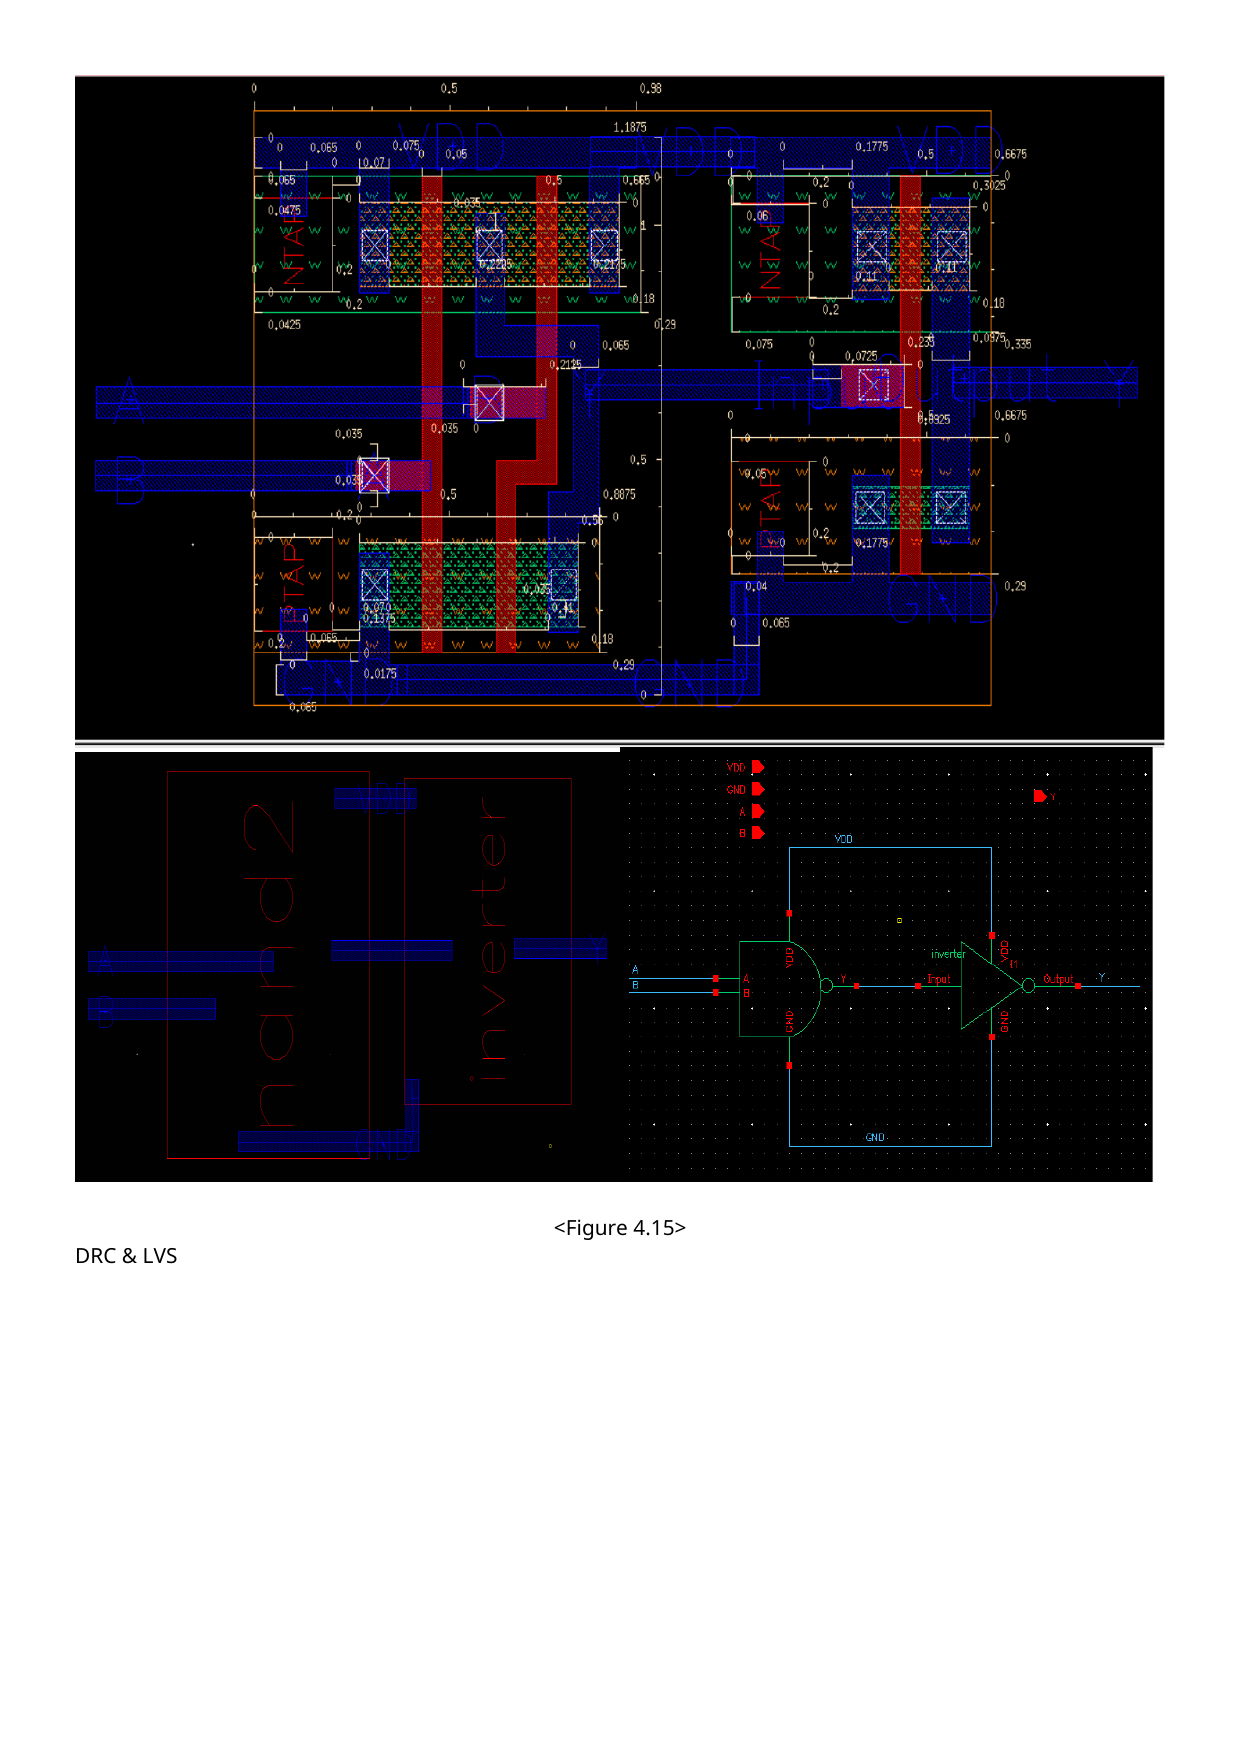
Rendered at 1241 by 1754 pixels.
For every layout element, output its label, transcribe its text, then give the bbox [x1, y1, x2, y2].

text DRC & LVS [75, 1241, 1165, 1269]
text <Figure 4.15> [75, 1213, 1165, 1241]
picture [75, 75, 1165, 1182]
